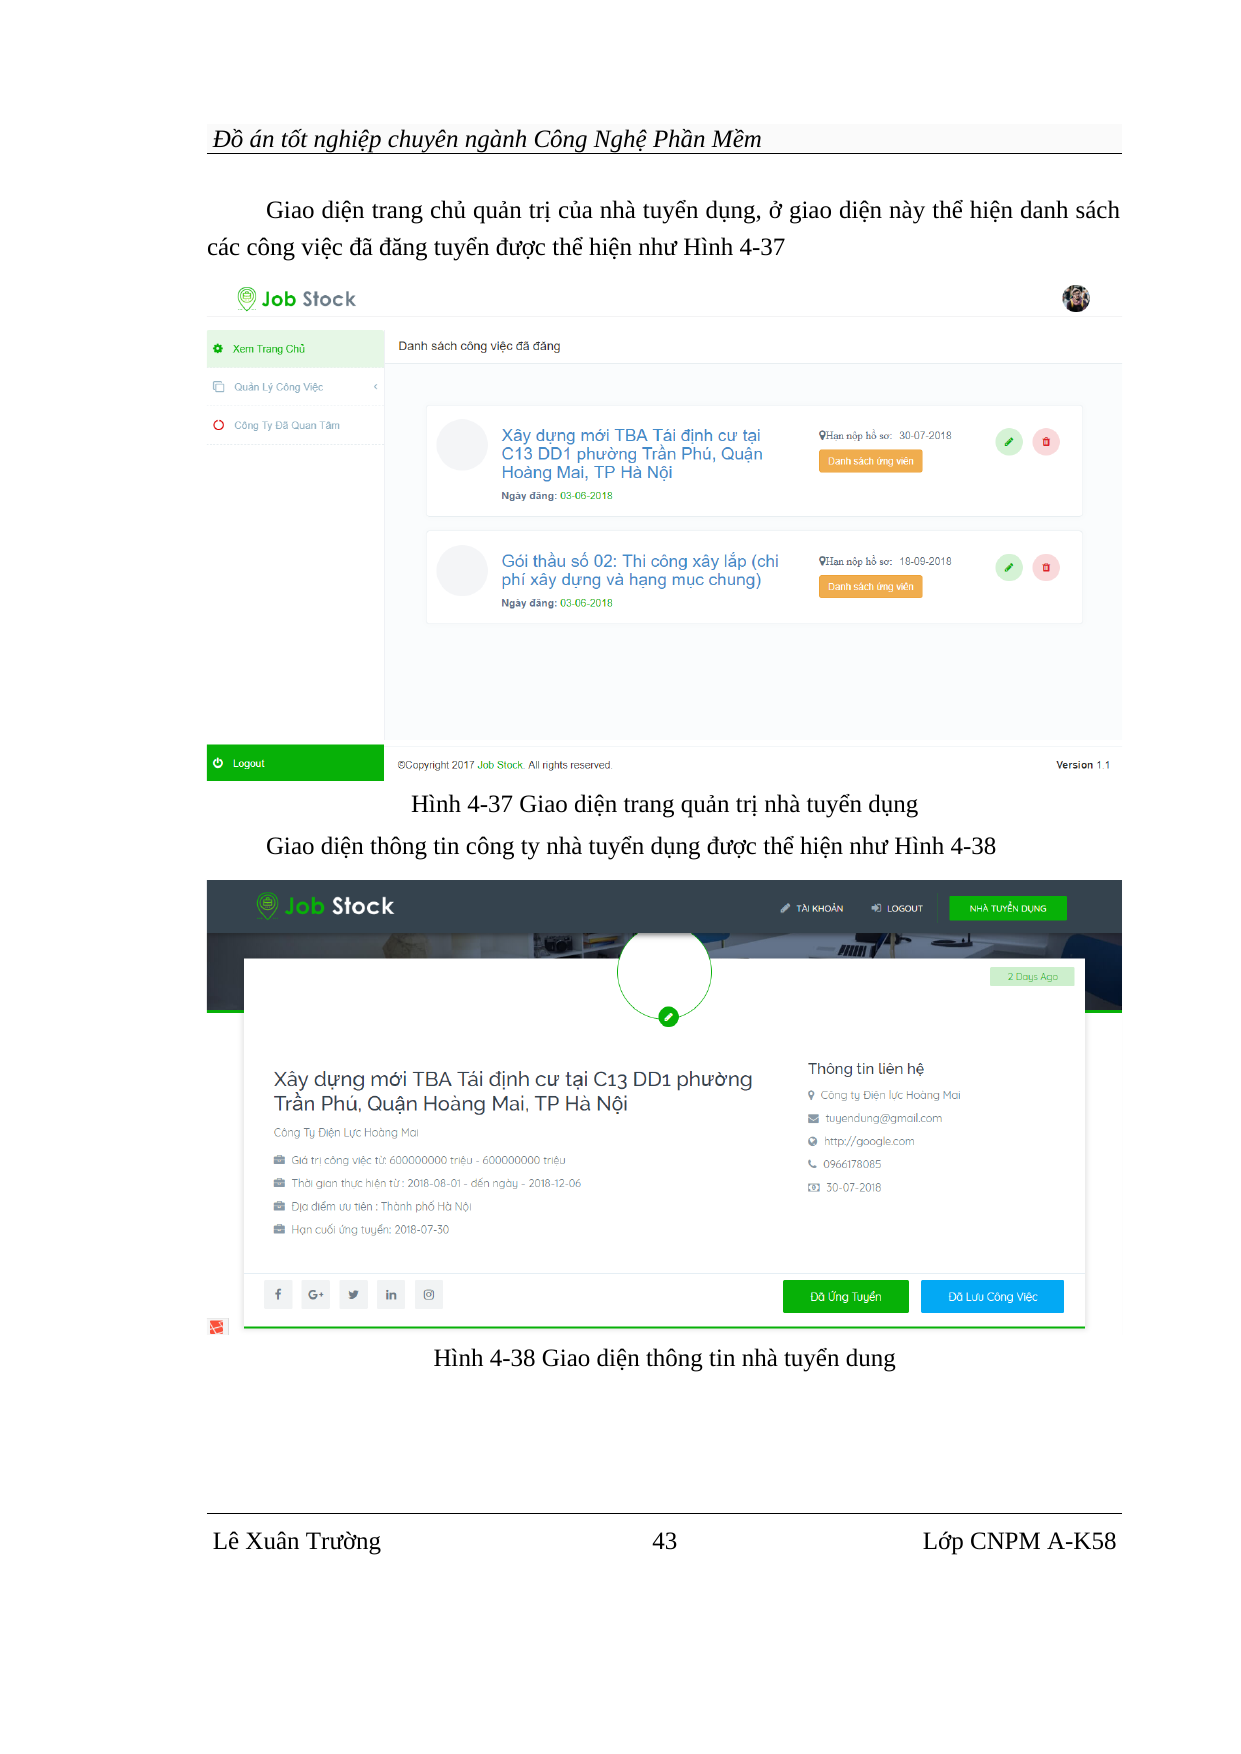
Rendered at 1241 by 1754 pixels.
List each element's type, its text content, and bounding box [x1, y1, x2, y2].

picture [206, 880, 1123, 1335]
picture [206, 281, 1123, 781]
